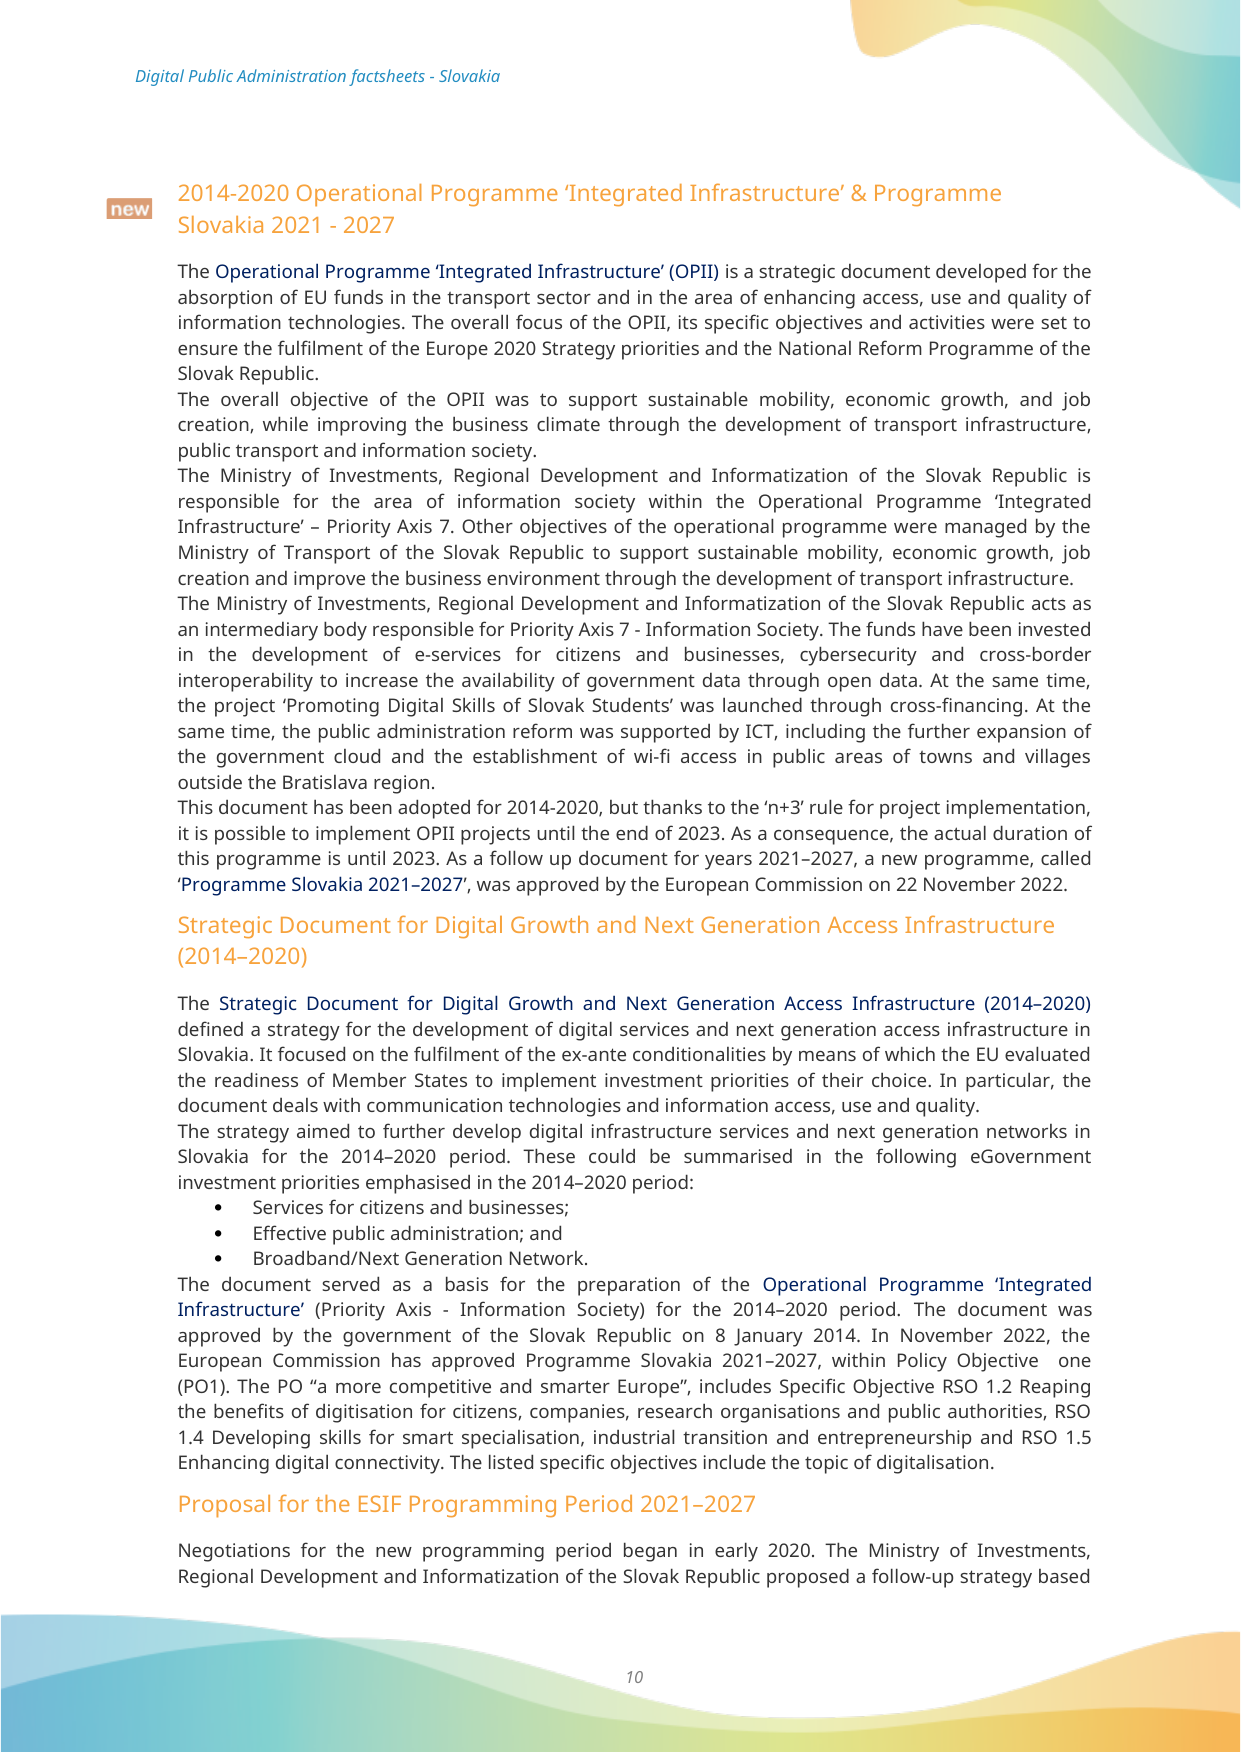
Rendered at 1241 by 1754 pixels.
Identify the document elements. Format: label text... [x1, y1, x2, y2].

list Effective public administration; and [215, 1220, 1092, 1246]
text The document served as a basis for the preparation of the Operational Programme ‘Integrated Infrastructure’ (Priority Axis - Information Society) for the 2014–2020 period. The document was approved by the government of the Slovak Republic on 8 January 2014. In November 2022, the European Commission has approved Programme Slovakia 2021–2027, within Policy Objective one (PO1). The PO “a more competitive and smarter Europe”, includes Specific Objective RSO 1.2 Reaping the benefits of digitisation for citizens, companies, research organisations and public authorities, RSO 1.4 Developing skills for smart specialisation, industrial transition and entrepreneurship and RSO 1.5 Enhancing digital connectivity. The listed specific objectives include the topic of digitalisation. [177, 1271, 1092, 1475]
text The Strategic Document for Digital Growth and Next Generation Access Infrastructure (2014–2020) defined a strategy for the development of digital services and next generation access infrastructure in Slovakia. It focused on the fulfilment of the ex-ante conditionalities by means of which the EU evaluated the readiness of Member States to implement investment priorities of their choice. In particular, the document deals with communication technologies and information access, use and quality. [177, 990, 1092, 1118]
text This document has been adopted for 2014-2020, but thanks to the ‘n+3’ rule for project implementation, it is possible to implement OPII projects until the end of 2023. As a consequence, the actual duration of this programme is until 2023. As a follow up document for years 2021–2027, a new programme, called ‘Programme Slovakia 2021–2027’, was approved by the European Commission on 22 November 2022. [177, 794, 1092, 897]
picture [0, 1611, 1241, 1752]
subtitle 2014-2020 Operational Programme ‘Integrated Infrastructure’ & Programme Slovakia 2021 - 2027 [177, 177, 1092, 240]
list Services for citizens and businesses; [215, 1194, 1092, 1220]
picture [105, 198, 155, 222]
picture [325, 0, 1241, 213]
list Broadband/Next Generation Network. [215, 1246, 1092, 1271]
subtitle Strategic Document for Digital Growth and Next Generation Access Infrastructure (2014–2020) [177, 909, 1092, 972]
text The Operational Programme ‘Integrated Infrastructure’ (OPII) is a strategic document developed for the absorption of EU funds in the transport sector and in the area of enhancing access, use and quality of information technologies. The overall focus of the OPII, its specific objectives and activities were set to ensure the fulfilment of the Europe 2020 Strategy priorities and the National Reform Programme of the Slovak Republic. [177, 258, 1092, 386]
text The overall objective of the OPII was to support sustainable mobility, economic growth, and job creation, while improving the business climate through the development of transport infrastructure, public transport and information society. [177, 386, 1092, 463]
text The strategy aimed to further develop digital infrastructure services and next generation networks in Slovakia for the 2014–2020 period. These could be summarised in the following eGovernment investment priorities emphasised in the 2014–2020 period: [177, 1118, 1092, 1194]
text The Ministry of Investments, Regional Development and Informatization of the Slovak Republic acts as an intermediary body responsible for Priority Axis 7 - Information Society. The funds have been invested in the development of e-services for citizens and businesses, cybersecurity and cross-border interoperability to increase the availability of government data through open data. At the same time, the project ‘Promoting Digital Skills of Slovak Students’ was launched through cross-financing. At the same time, the public administration reform was supported by ICT, including the further expansion of the government cloud and the establishment of wi-fi access in public areas of towns and villages outside the Bratislava region. [177, 590, 1092, 794]
text The Ministry of Investments, Regional Development and Informatization of the Slovak Republic is responsible for the area of information society within the Operational Programme ‘Integrated Infrastructure’ – Priority Axis 7. Other objectives of the operational programme were managed by the Ministry of Transport of the Slovak Republic to support sustainable mobility, economic growth, job creation and improve the business environment through the development of transport infrastructure. [177, 463, 1092, 590]
subtitle Proposal for the ESIF Programming Period 2021–2027 [177, 1488, 1092, 1519]
